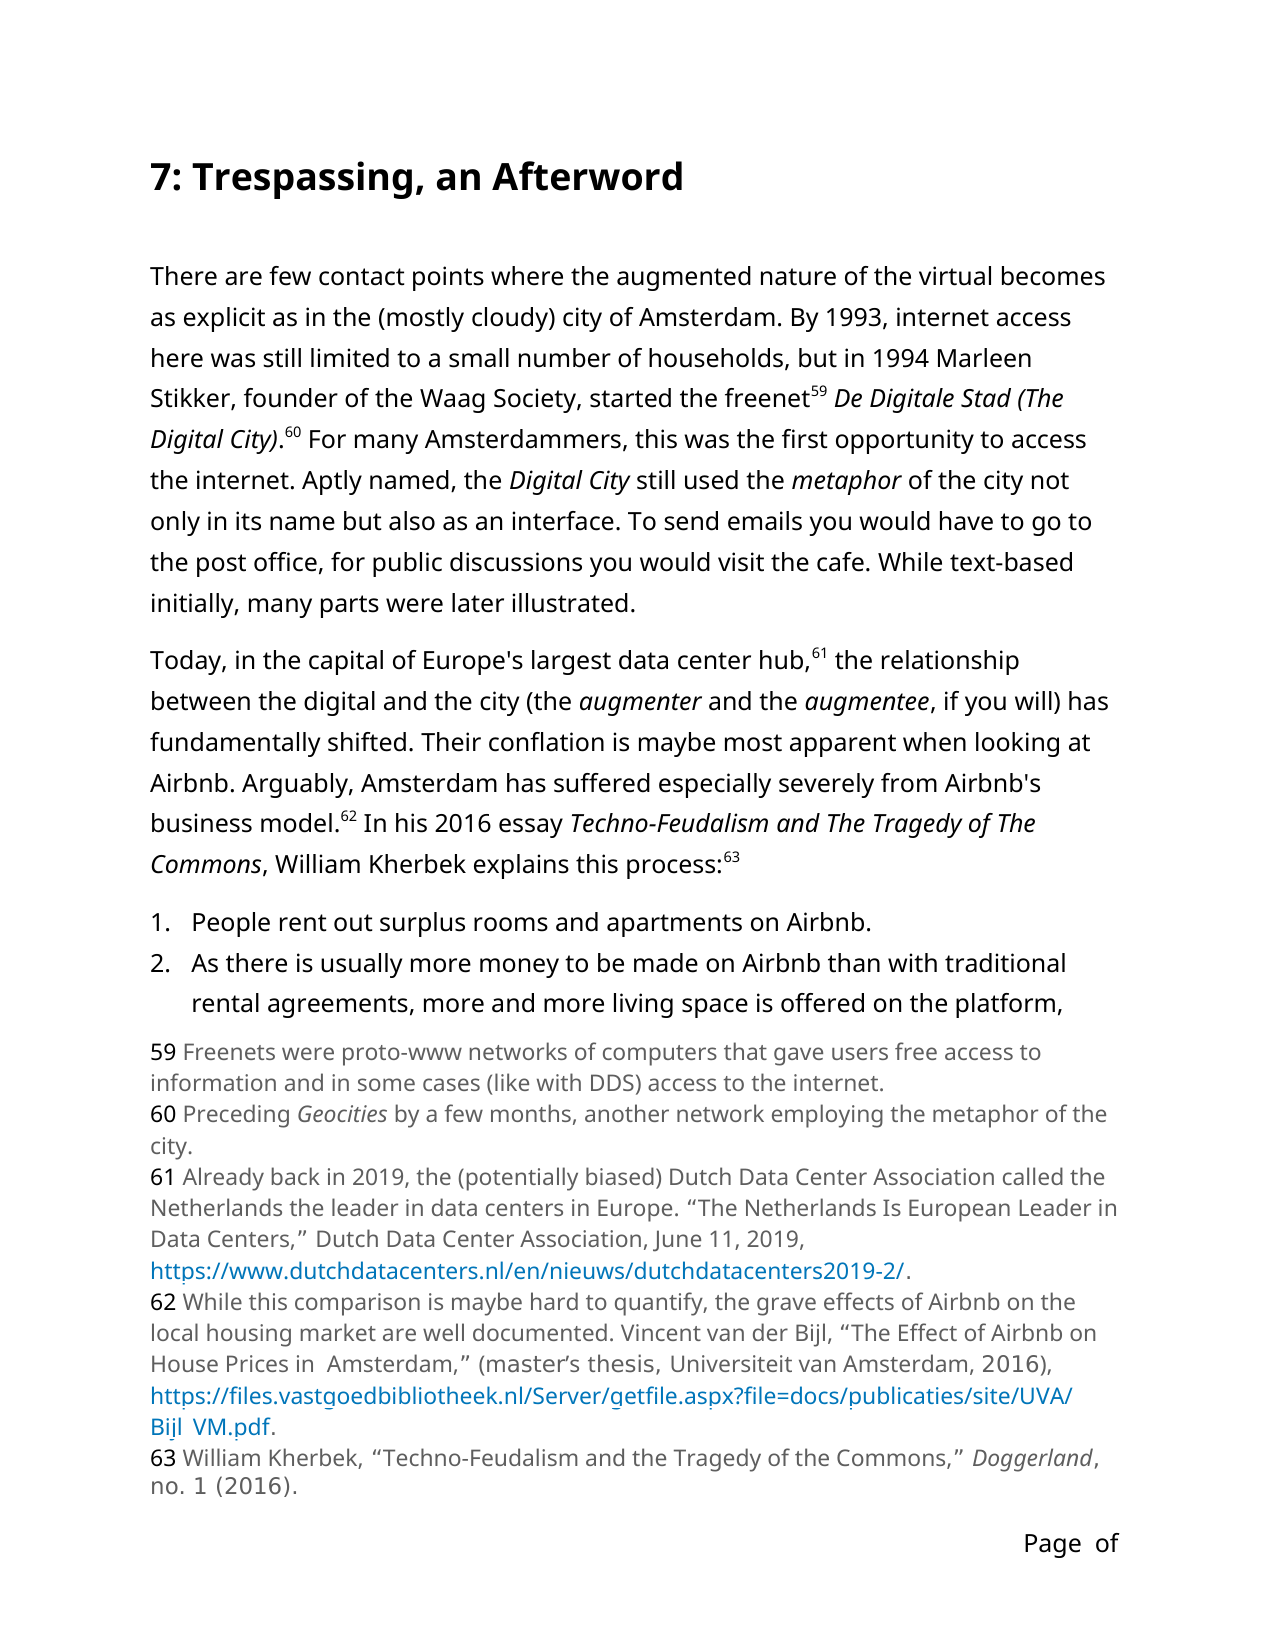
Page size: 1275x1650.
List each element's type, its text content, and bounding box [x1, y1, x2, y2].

text There are few contact points where the augmented nature of the virtual becomes as explicit as in the (mostly cloudy) city of Amsterdam. By 1993, internet access here was still limited to a small number of households, but in 1994 Marleen Stikker, founder of the Waag Society, started the freenet De Digitale Stad (The Digital City). For many Amsterdammers, this was the first opportunity to access the internet. Aptly named, the Digital City still used the metaphor of the city not only in its name but also as an interface. To send emails you would have to go to the post office, for public discussions you would visit the cafe. While text-based initially, many parts were later illustrated. [150, 258, 1125, 619]
text Today, in the capital of Europe's largest data center hub, the relationship between the digital and the city (the augmenter and the augmentee, if you will) has fundamentally shifted. Their conflation is maybe most apparent when looking at Airbnb. Arguably, Amsterdam has suffered especially severely from Airbnb's business model. In his 2016 essay Techno-Feudalism and The Tragedy of The Commons, William Kherbek explains this process: [150, 643, 1125, 881]
list People rent out surplus rooms and apartments on Airbnb. [150, 904, 1125, 938]
subtitle 7: Trespassing, an Afterword [150, 150, 1125, 201]
